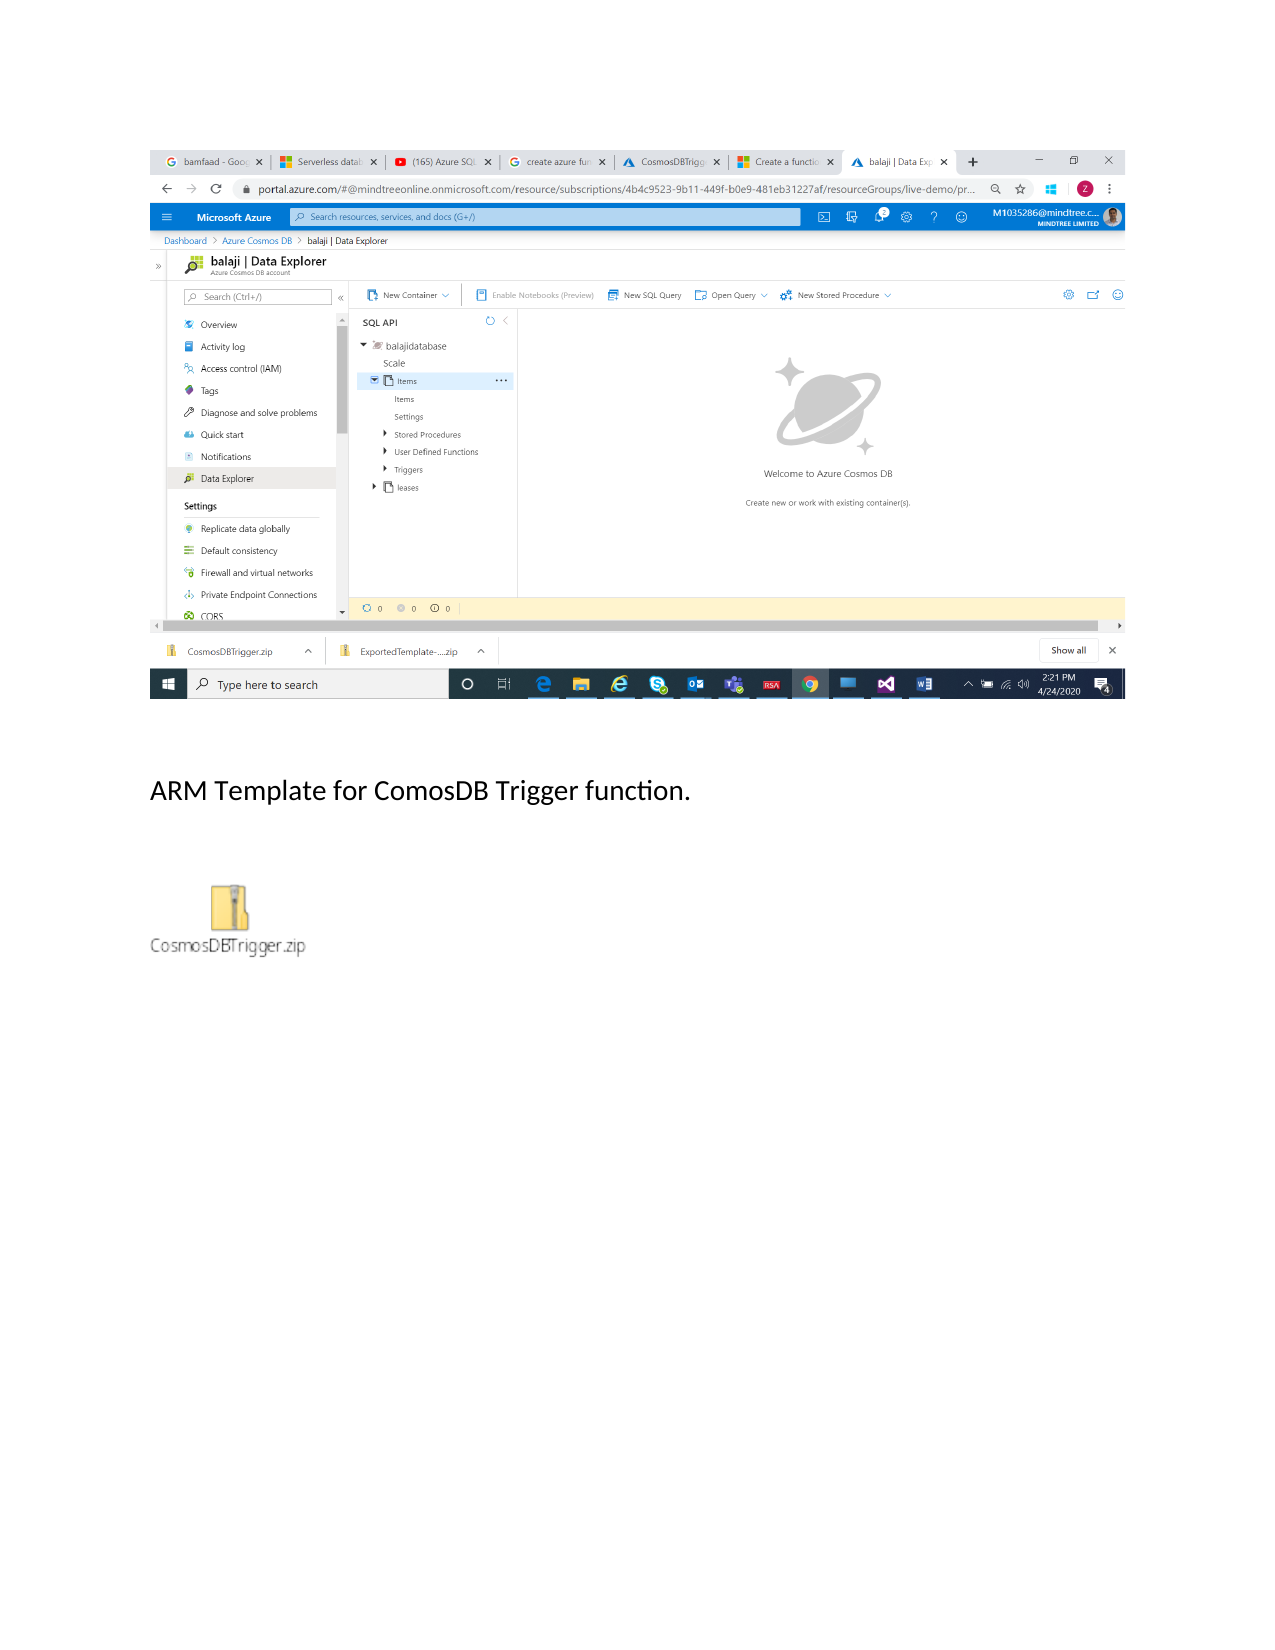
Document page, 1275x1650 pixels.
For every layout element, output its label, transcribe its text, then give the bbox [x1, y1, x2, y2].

text ARM Template for ComosDB Trigger function. [150, 772, 1125, 808]
picture [150, 150, 1125, 699]
